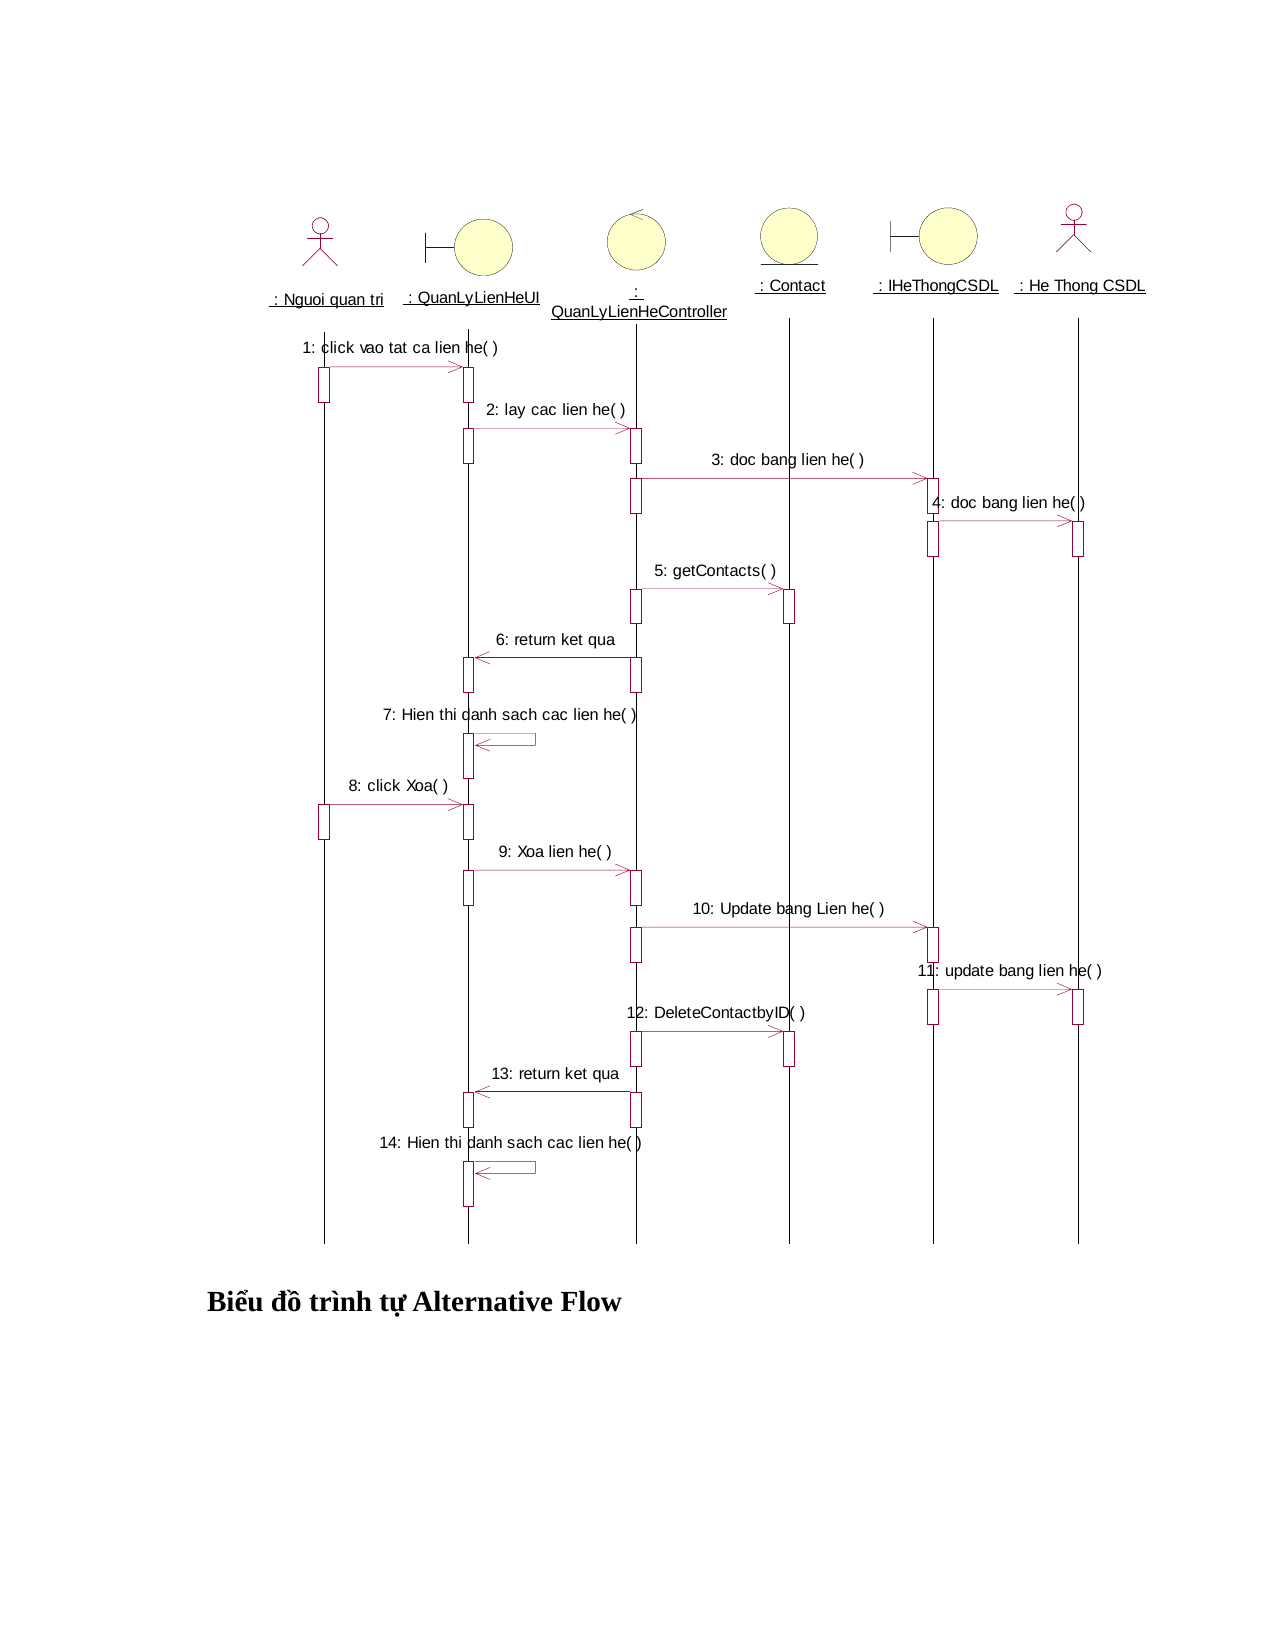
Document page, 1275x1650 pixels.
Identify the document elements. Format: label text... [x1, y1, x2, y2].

text Biểu đồ trình tự Alternative Flow [207, 1284, 1157, 1317]
